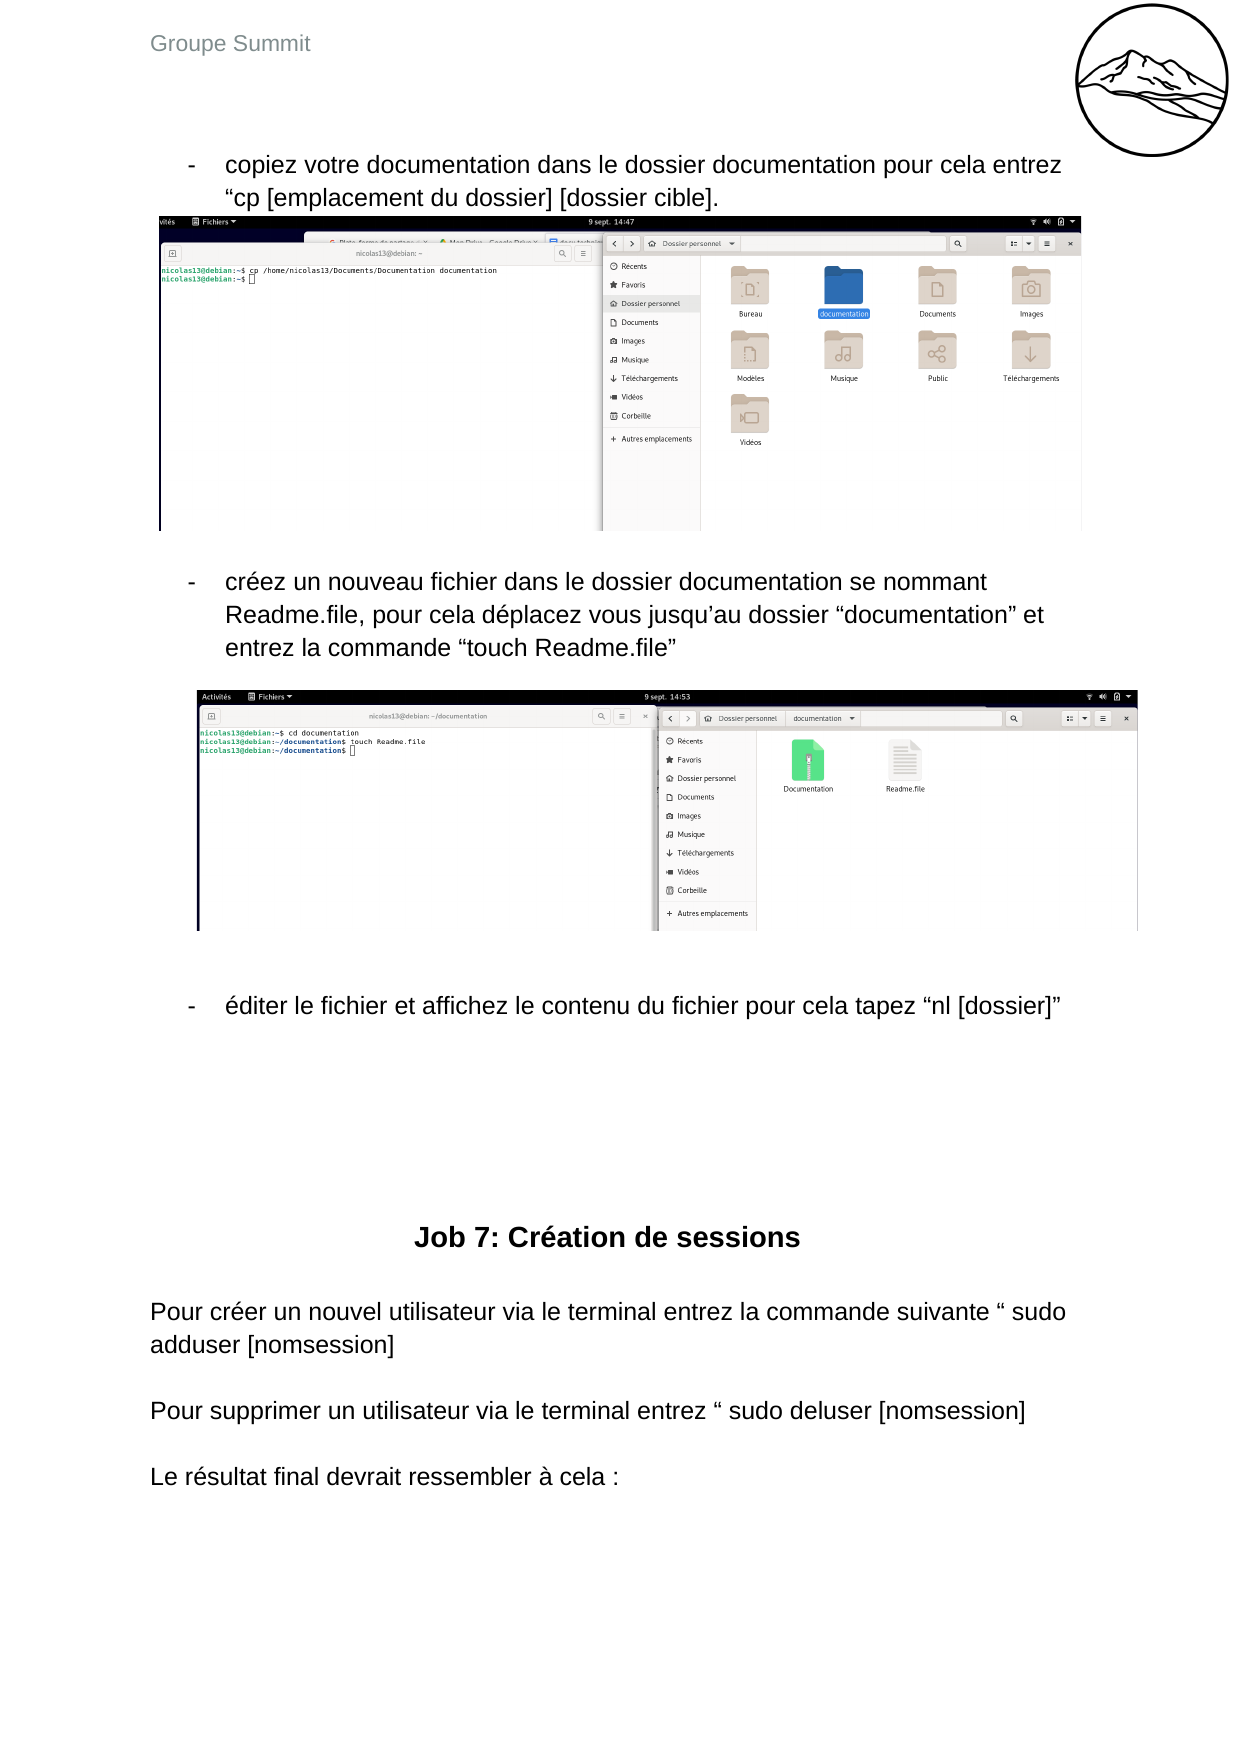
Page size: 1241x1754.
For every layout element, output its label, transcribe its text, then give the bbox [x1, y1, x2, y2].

list éditer le fichier et affichez le contenu du fichier pour cela tapez “nl [dossier]” [187, 991, 1090, 1020]
picture [1075, 3, 1229, 157]
text Pour supprimer un utilisateur via le terminal entrez “ sudo deluser [nomsession] [150, 1396, 1090, 1424]
text Pour créer un nouvel utilisateur via le terminal entrez la commande suivante “ sudo adduser [nomsession] [150, 1297, 1090, 1358]
picture [159, 216, 1082, 531]
text Le résultat final devrait ressembler à cela : [150, 1462, 1090, 1491]
picture [196, 690, 1138, 931]
list créez un nouveau fichier dans le dossier documentation se nommant Readme.file, pour cela déplacez vous jusqu’au dossier “documentation” et entrez la commande “touch Readme.file” [187, 567, 1090, 662]
list copiez votre documentation dans le dossier documentation pour cela entrez “cp [emplacement du dossier] [dossier cible]. [187, 150, 1090, 212]
text Job 7: Création de sessions [150, 1219, 1090, 1253]
